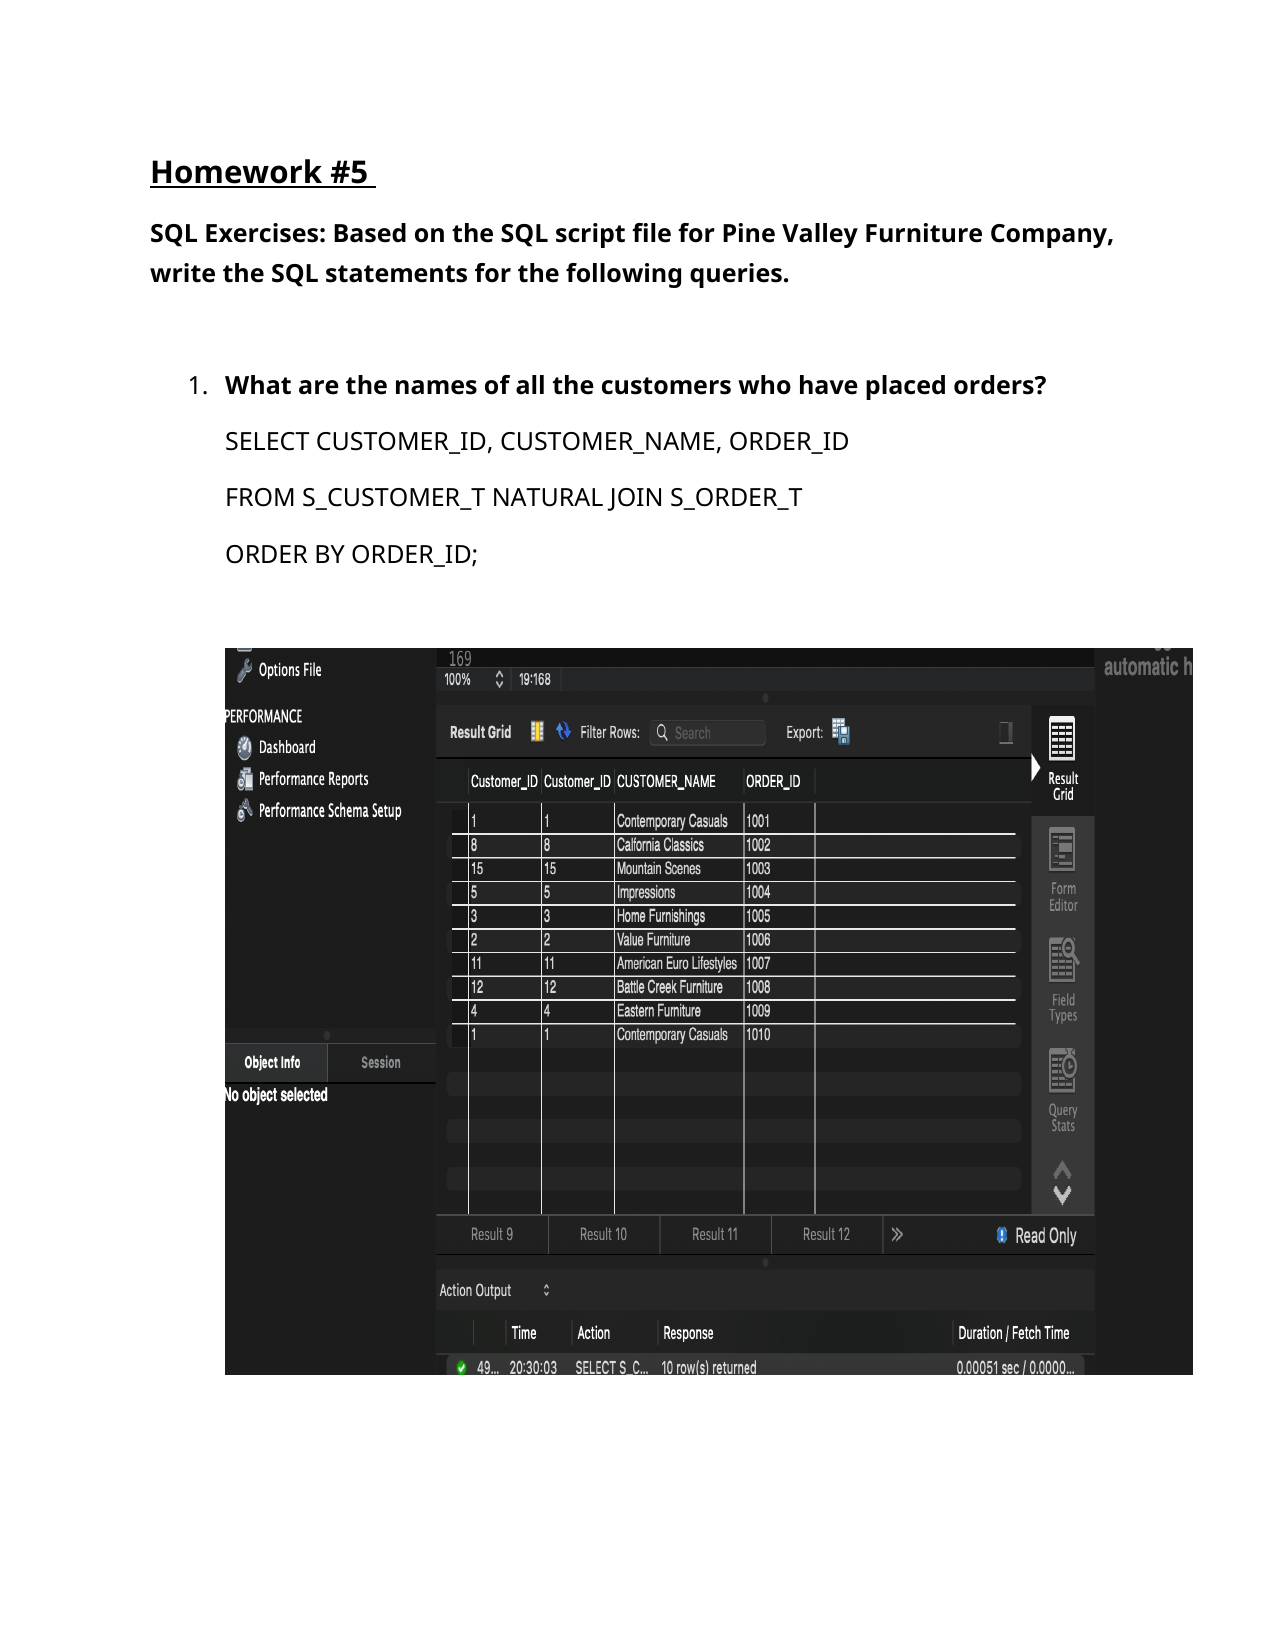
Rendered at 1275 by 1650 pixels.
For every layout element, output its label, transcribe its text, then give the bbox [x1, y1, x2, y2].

picture [225, 648, 1193, 1375]
text SELECT CUSTOMER_ID, CUSTOMER_NAME, ORDER_ID [150, 424, 1125, 458]
text Homework #5 [150, 150, 1125, 193]
text SQL Exercises: Based on the SQL script file for Pine Valley Furniture Company, write the SQL statements for the following queries. [150, 216, 1125, 289]
text FROM S_CUSTOMER_T NATURAL JOIN S_ORDER_T [150, 480, 1125, 514]
text ORDER BY ORDER_ID; [150, 536, 1125, 570]
list What are the names of all the customers who have placed orders? [187, 368, 1125, 402]
